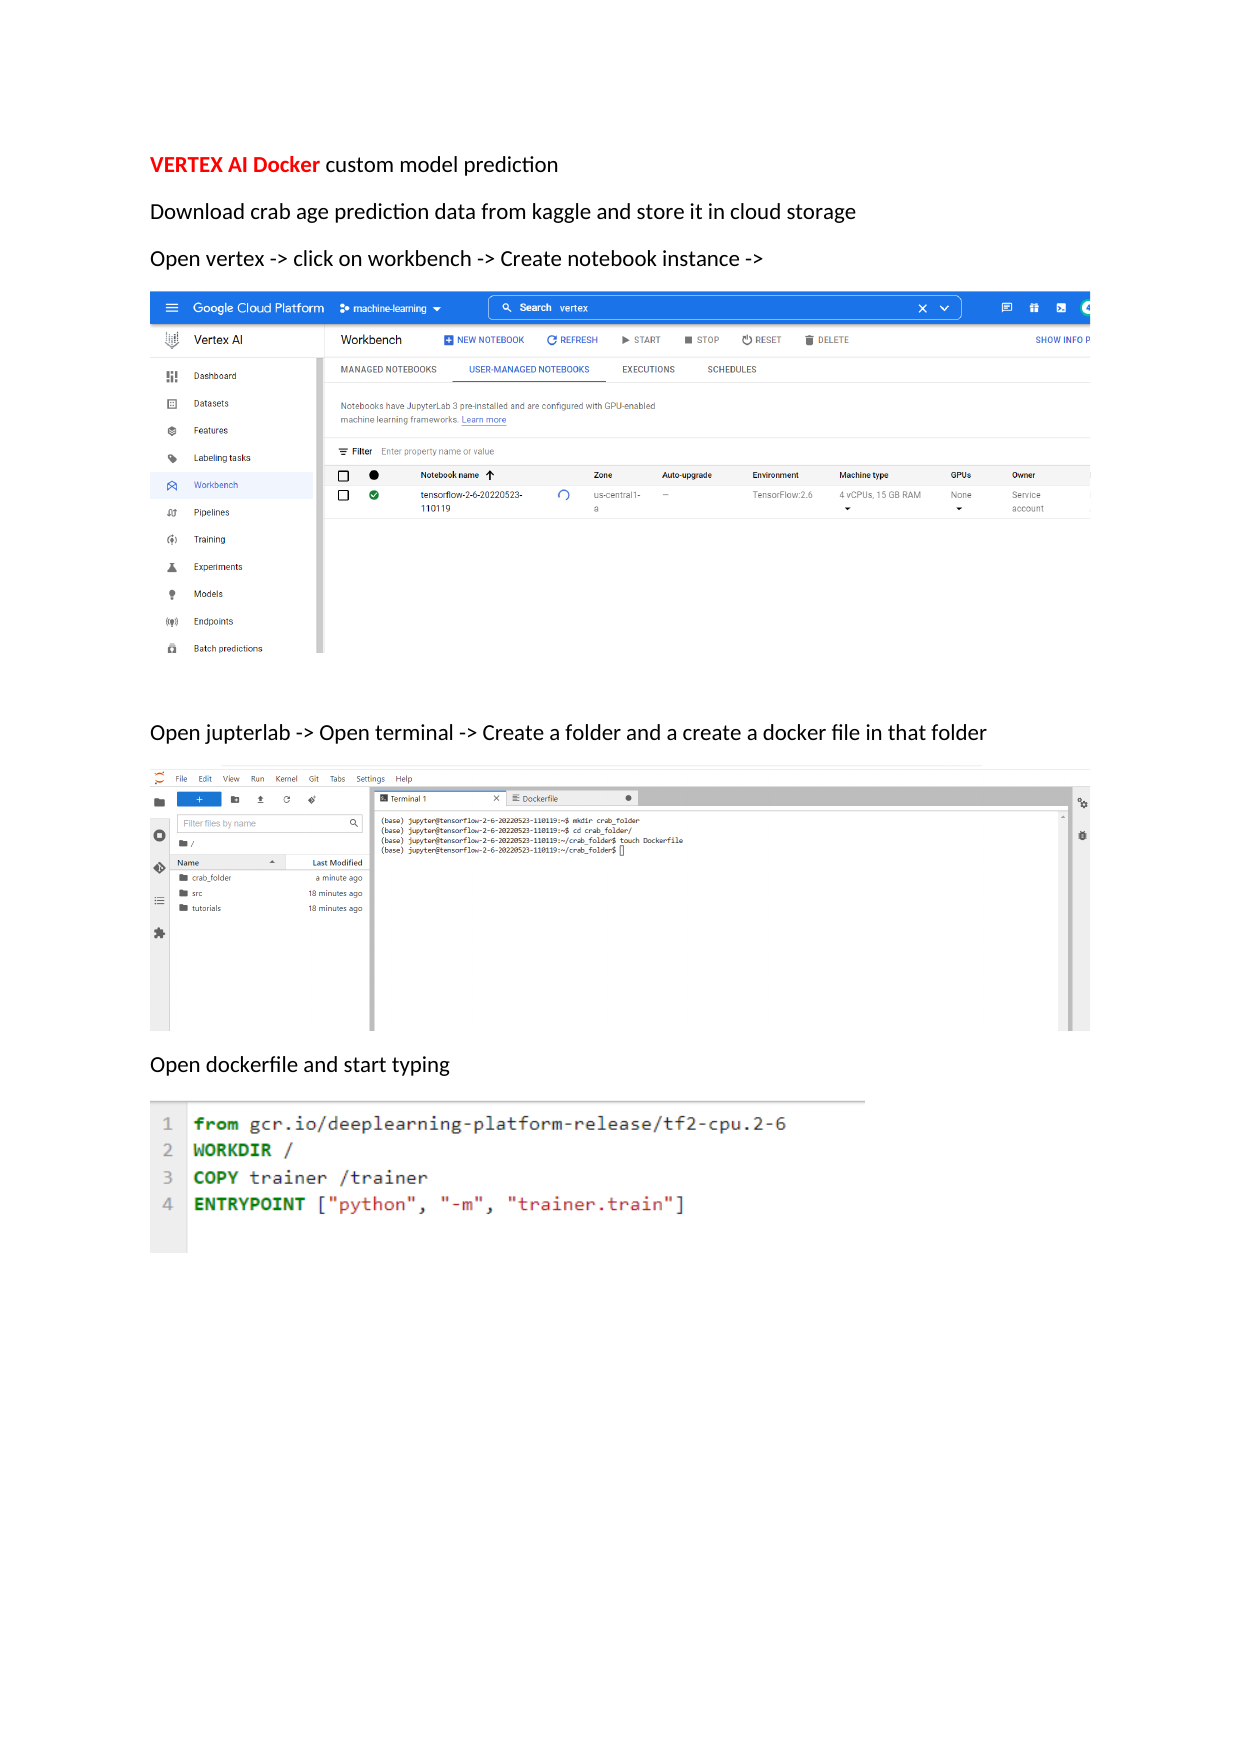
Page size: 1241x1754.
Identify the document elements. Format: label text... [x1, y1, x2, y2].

text Download crab age prediction data from kaggle and store it in cloud storage [150, 197, 1090, 225]
text Open jupterlab -> Open terminal -> Create a folder and a create a docker file in that folder [150, 718, 1090, 746]
picture [150, 290, 1091, 653]
picture [150, 765, 1091, 1031]
text Open vertex -> click on workbench -> Create notebook instance -> [150, 244, 1090, 272]
text Open dockerfile and start typing [150, 1050, 1090, 1078]
text VERTEX AI Docker custom model prediction [150, 150, 1090, 178]
picture [150, 1096, 865, 1253]
